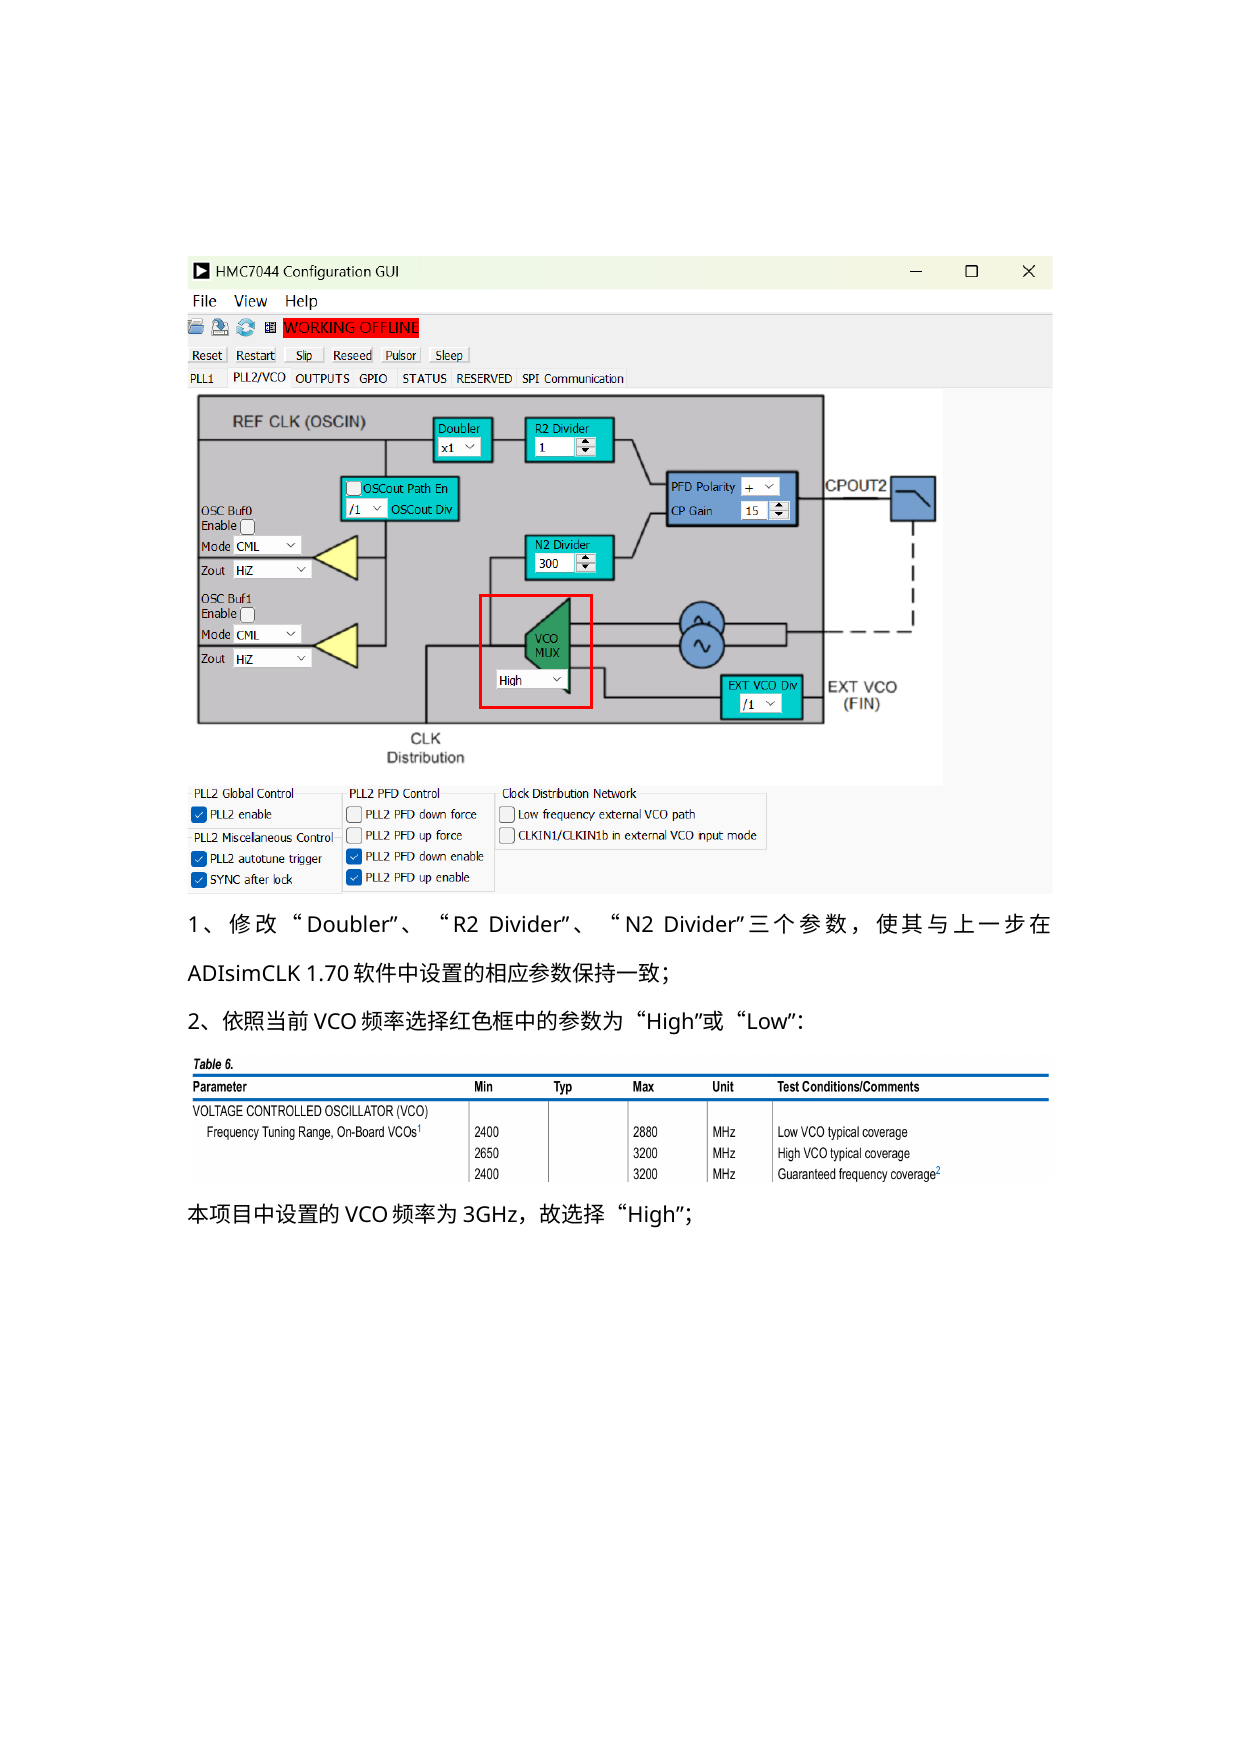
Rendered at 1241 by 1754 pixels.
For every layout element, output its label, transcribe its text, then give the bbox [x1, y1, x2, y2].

text 2、依照当前VCO频率选择红色框中的参数为“High”或“Low”： [187, 1004, 1053, 1036]
picture [187, 256, 1053, 894]
text 本项目中设置的VCO频率为3GHz，故选择“High”； [187, 1197, 1053, 1229]
text 1、修改“Doubler”、“R2 Divider”、“N2 Divider”三个参数，使其与上一步在ADIsimCLK 1.70软件中设置的相应参数保持一致； [187, 907, 1053, 988]
picture [187, 1052, 1053, 1182]
